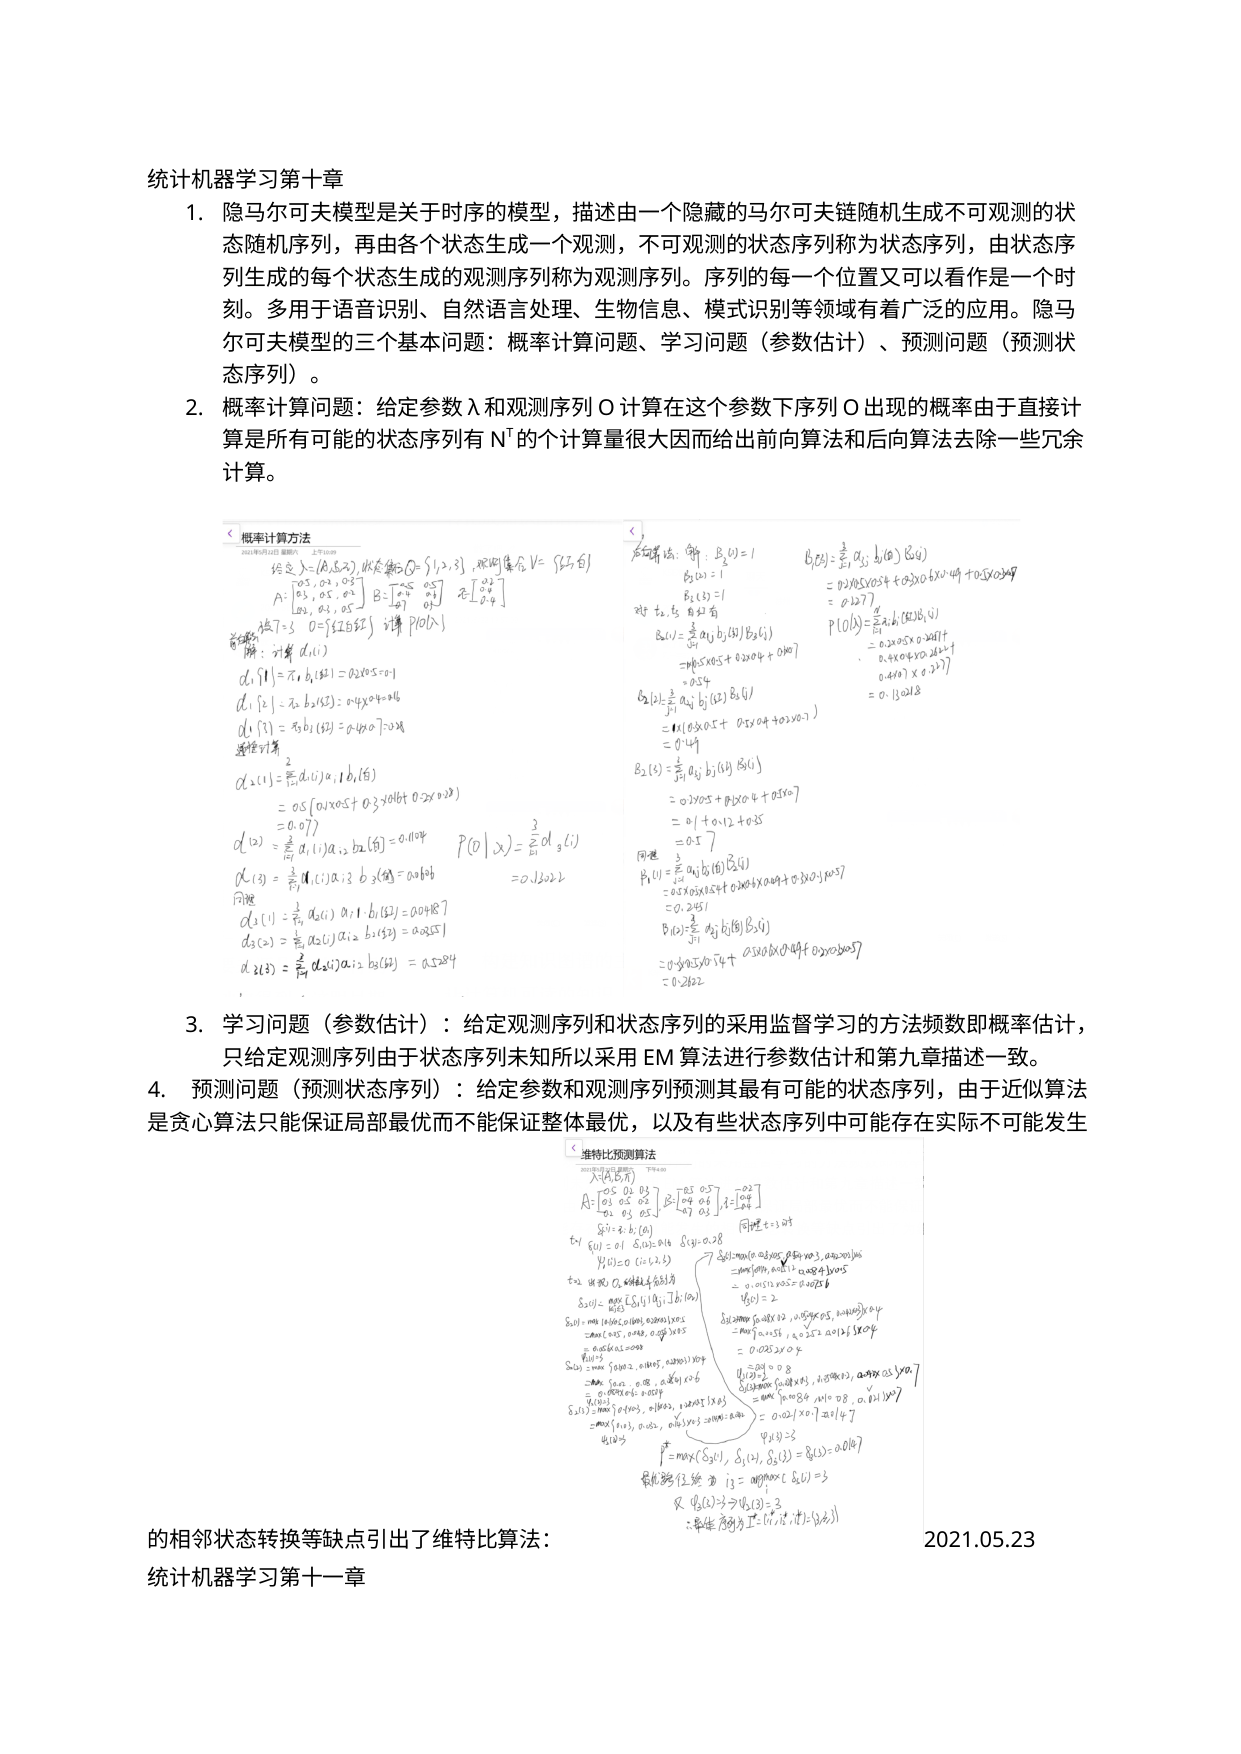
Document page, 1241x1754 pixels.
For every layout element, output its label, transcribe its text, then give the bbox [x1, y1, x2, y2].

list 隐马尔可夫模型是关于时序的模型，描述由一个隐藏的马尔可夫链随机生成不可观测的状态随机序列，再由各个状态生成一个观测，不可观测的状态序列称为状态序列，由状态序列生成的每个状态生成的观测序列称为观测序列。序列的每一个位置又可以看作是一个时刻。多用于语音识别、自然语言处理、生物信息、模式识别等领域有着广泛的应用。隐马尔可夫模型的三个基本问题：概率计算问题、学习问题（参数估计）、预测问题（预测状态序列）。 [185, 194, 1092, 389]
text 统计机器学习第十章 [148, 162, 1092, 194]
picture [563, 1137, 924, 1543]
list 学习问题（参数估计）：给定观测序列和状态序列的采用监督学习的方法频数即概率估计，只给定观测序列由于状态序列未知所以采用EM算法进行参数估计和第九章描述一致。 [185, 1007, 1092, 1072]
list 概率计算问题：给定参数λ和观测序列O计算在这个参数下序列O出现的概率由于直接计算是所有可能的状态序列有NT的个计算量很大因而给出前向算法和后向算法去除一些冗余计算。 [185, 389, 1092, 487]
picture [222, 519, 1021, 997]
text 统计机器学习第十一章 [148, 1559, 1092, 1592]
